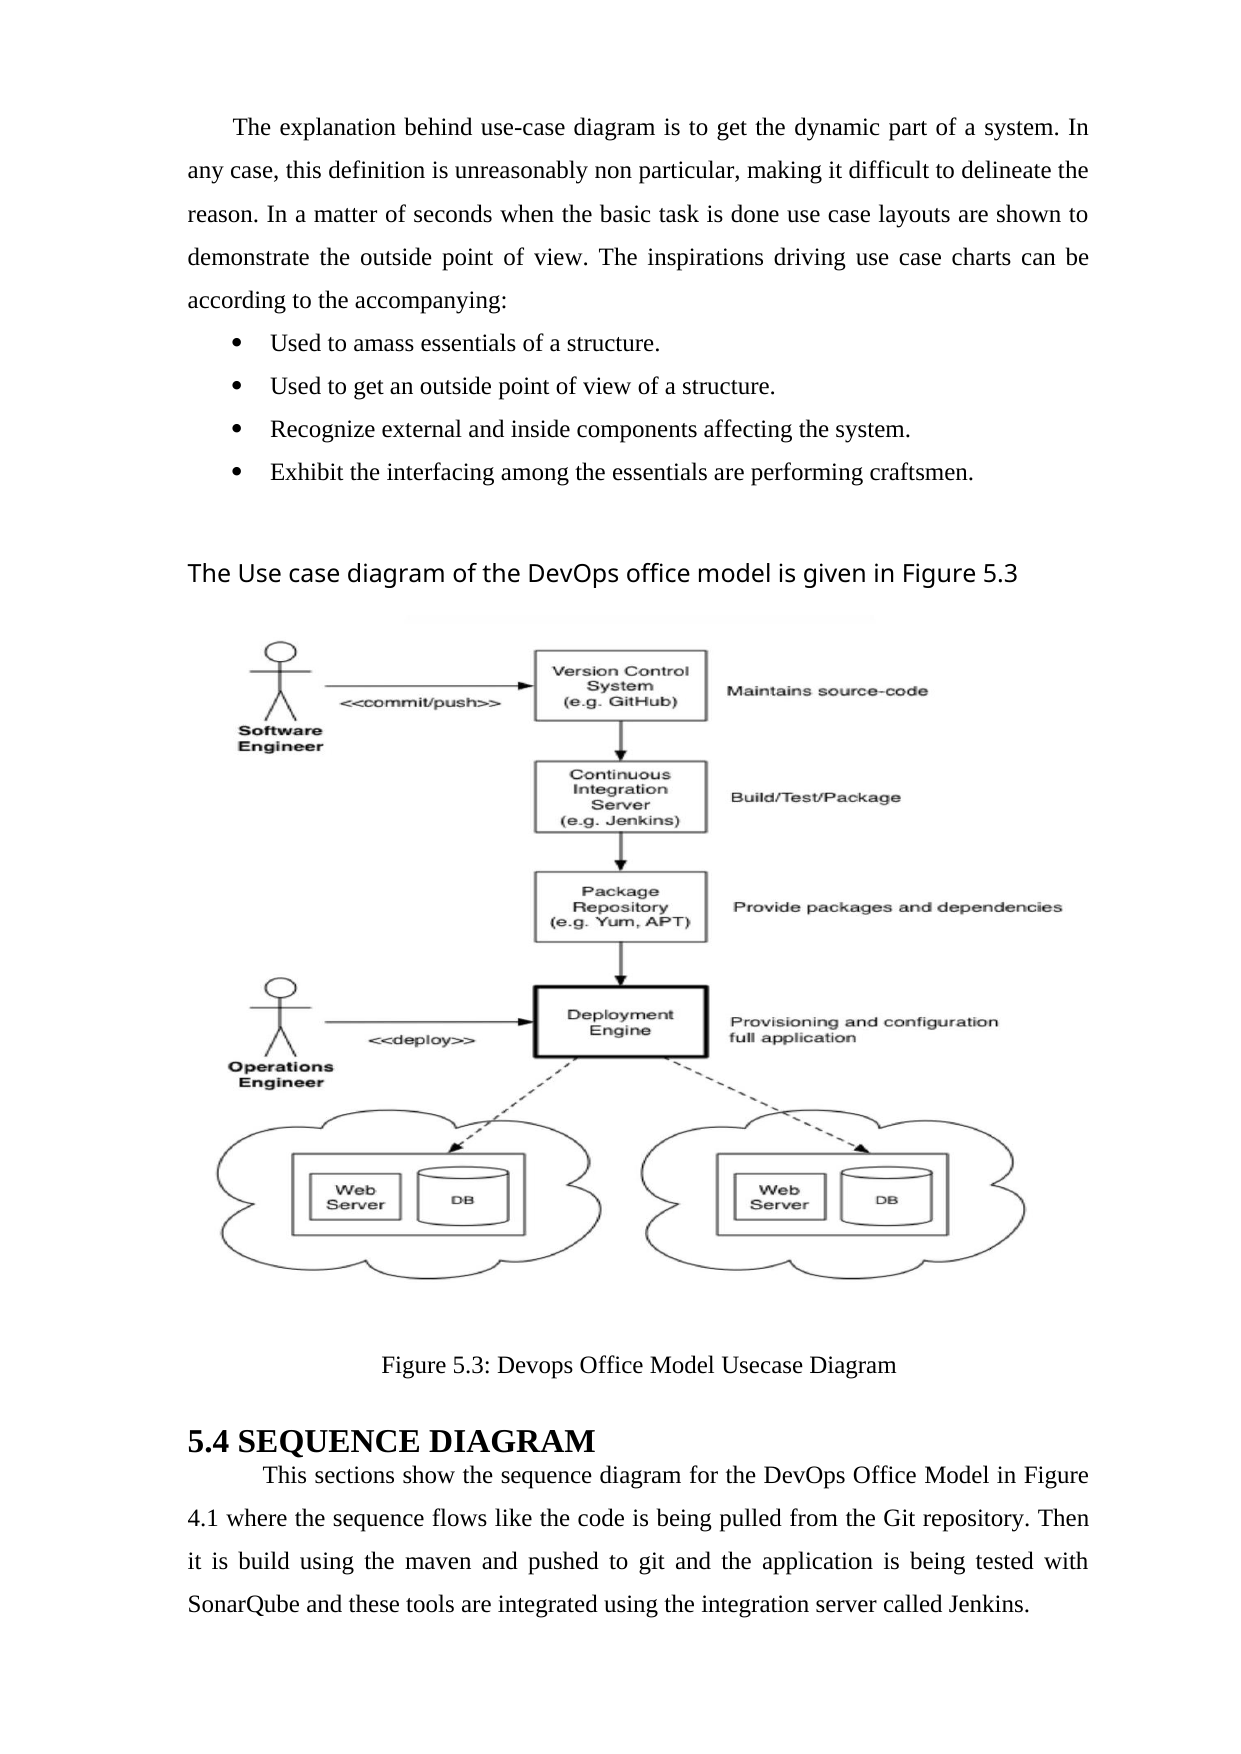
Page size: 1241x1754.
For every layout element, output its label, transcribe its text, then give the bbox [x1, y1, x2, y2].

list Recognize external and inside components affecting the system. [232, 414, 1090, 443]
text This sections show the sequence diagram for the DevOps Office Model in Figure 4.1 where the sequence flows like the code is being pulled from the Git repository. Then it is build using the maven and pushed to git and the application is being tested with SonarQube and these tools are integrated using the integration server called Jenkins. [187, 1460, 1090, 1618]
text Figure 5.3: Devops Office Model Usecase Diagram [187, 1350, 1090, 1378]
list Used to amass essentials of a structure. [232, 328, 1090, 357]
text The Use case diagram of the DevOps office model is given in Figure 5.3 [187, 556, 1090, 590]
list Exhibit the interfacing among the essentials are performing craftsmen. [232, 457, 1090, 486]
picture [187, 607, 1073, 1302]
list Used to get an outside point of view of a structure. [232, 371, 1090, 400]
text 5.4 SEQUENCE DIAGRAM [187, 1422, 1090, 1460]
text The explanation behind use-case diagram is to get the dynamic part of a system. In any case, this definition is unreasonably non particular, making it difficult to delineate the reason. In a matter of seconds when the basic task is done use case layouts are shown to demonstrate the outside point of view. The inspirations driving use case charts can be according to the accompanying: [187, 112, 1090, 314]
